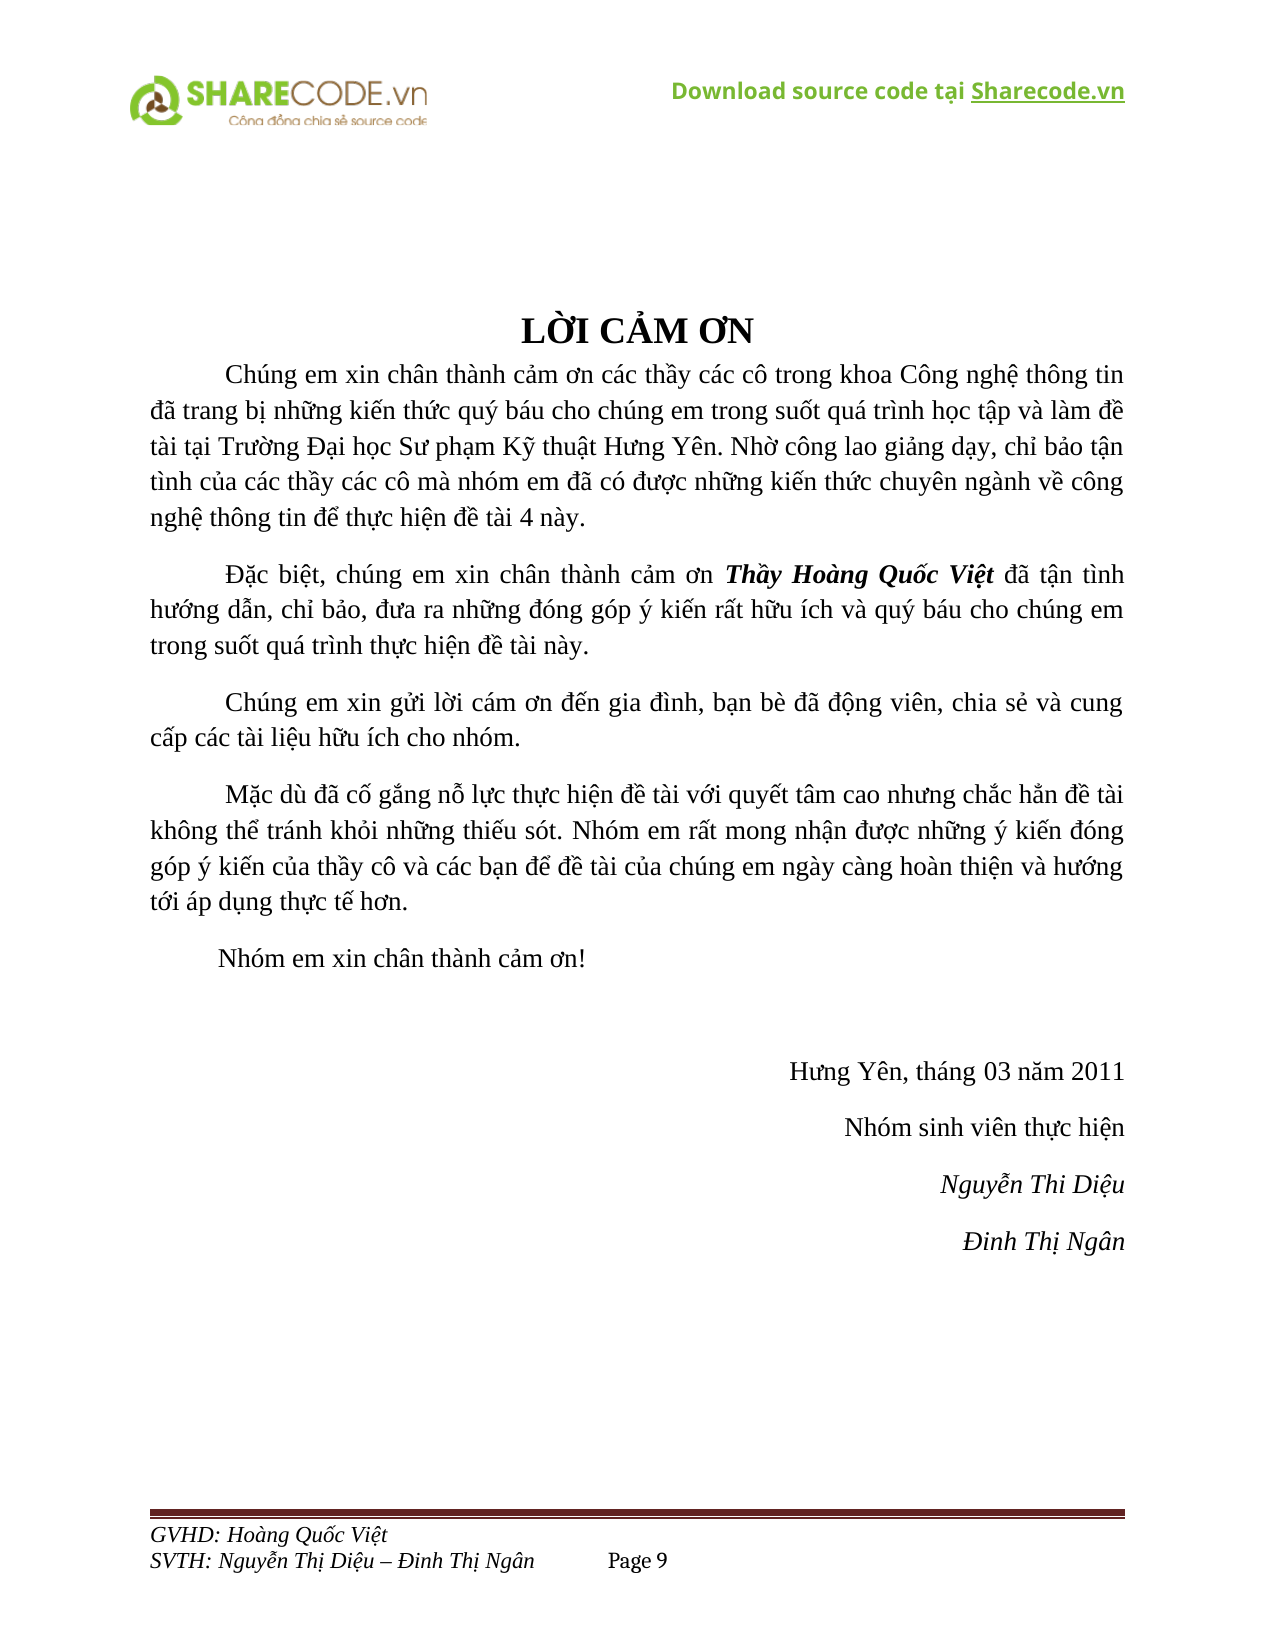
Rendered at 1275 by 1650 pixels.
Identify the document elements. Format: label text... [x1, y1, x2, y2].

text Nhóm sinh viên thực hiện [180, 1112, 1125, 1143]
text Chúng em xin chân thành cảm ơn các thầy các cô trong khoa Công nghệ thông tin đã trang bị những kiến thức quý báu cho chúng em trong suốt quá trình học tập và làm đề tài tại Trường Đại học Sư phạm Kỹ thuật Hưng Yên. Nhờ công lao giảng dạy, chỉ bảo tận tình của các thầy các cô mà nhóm em đã có được những kiến thức chuyên ngành về công nghệ thông tin để thực hiện đề tài 4 này. [150, 358, 1125, 532]
subtitle LỜI CẢM ƠN [150, 309, 1125, 352]
text Hưng Yên, tháng 03 năm 2011 [75, 1055, 1125, 1086]
text Nguyễn Thi Diệu [750, 1168, 1125, 1199]
text Chúng em xin gửi lời cám ơn đến gia đình, bạn bè đã động viên, chia sẻ và cung cấp các tài liệu hữu ích cho nhóm. [150, 686, 1125, 753]
text Nhóm em xin chân thành cảm ơn! [150, 942, 1125, 973]
text Đinh Thị Ngân [750, 1225, 1125, 1256]
text Mặc dù đã cố gắng nỗ lực thực hiện đề tài với quyết tâm cao nhưng chắc hẳn đề tài không thể tránh khỏi những thiếu sót. Nhóm em rất mong nhận được những ý kiến đóng góp ý kiến của thầy cô và các bạn để đề tài của chúng em ngày càng hoàn thiện và hướng tới áp dụng thực tế hơn. [150, 778, 1125, 916]
picture [129, 75, 427, 126]
text Đặc biệt, chúng em xin chân thành cảm ơn Thầy Hoàng Quốc Việt đã tận tình hướng dẫn, chỉ bảo, đưa ra những đóng góp ý kiến rất hữu ích và quý báu cho chúng em trong suốt quá trình thực hiện đề tài này. [150, 558, 1125, 660]
